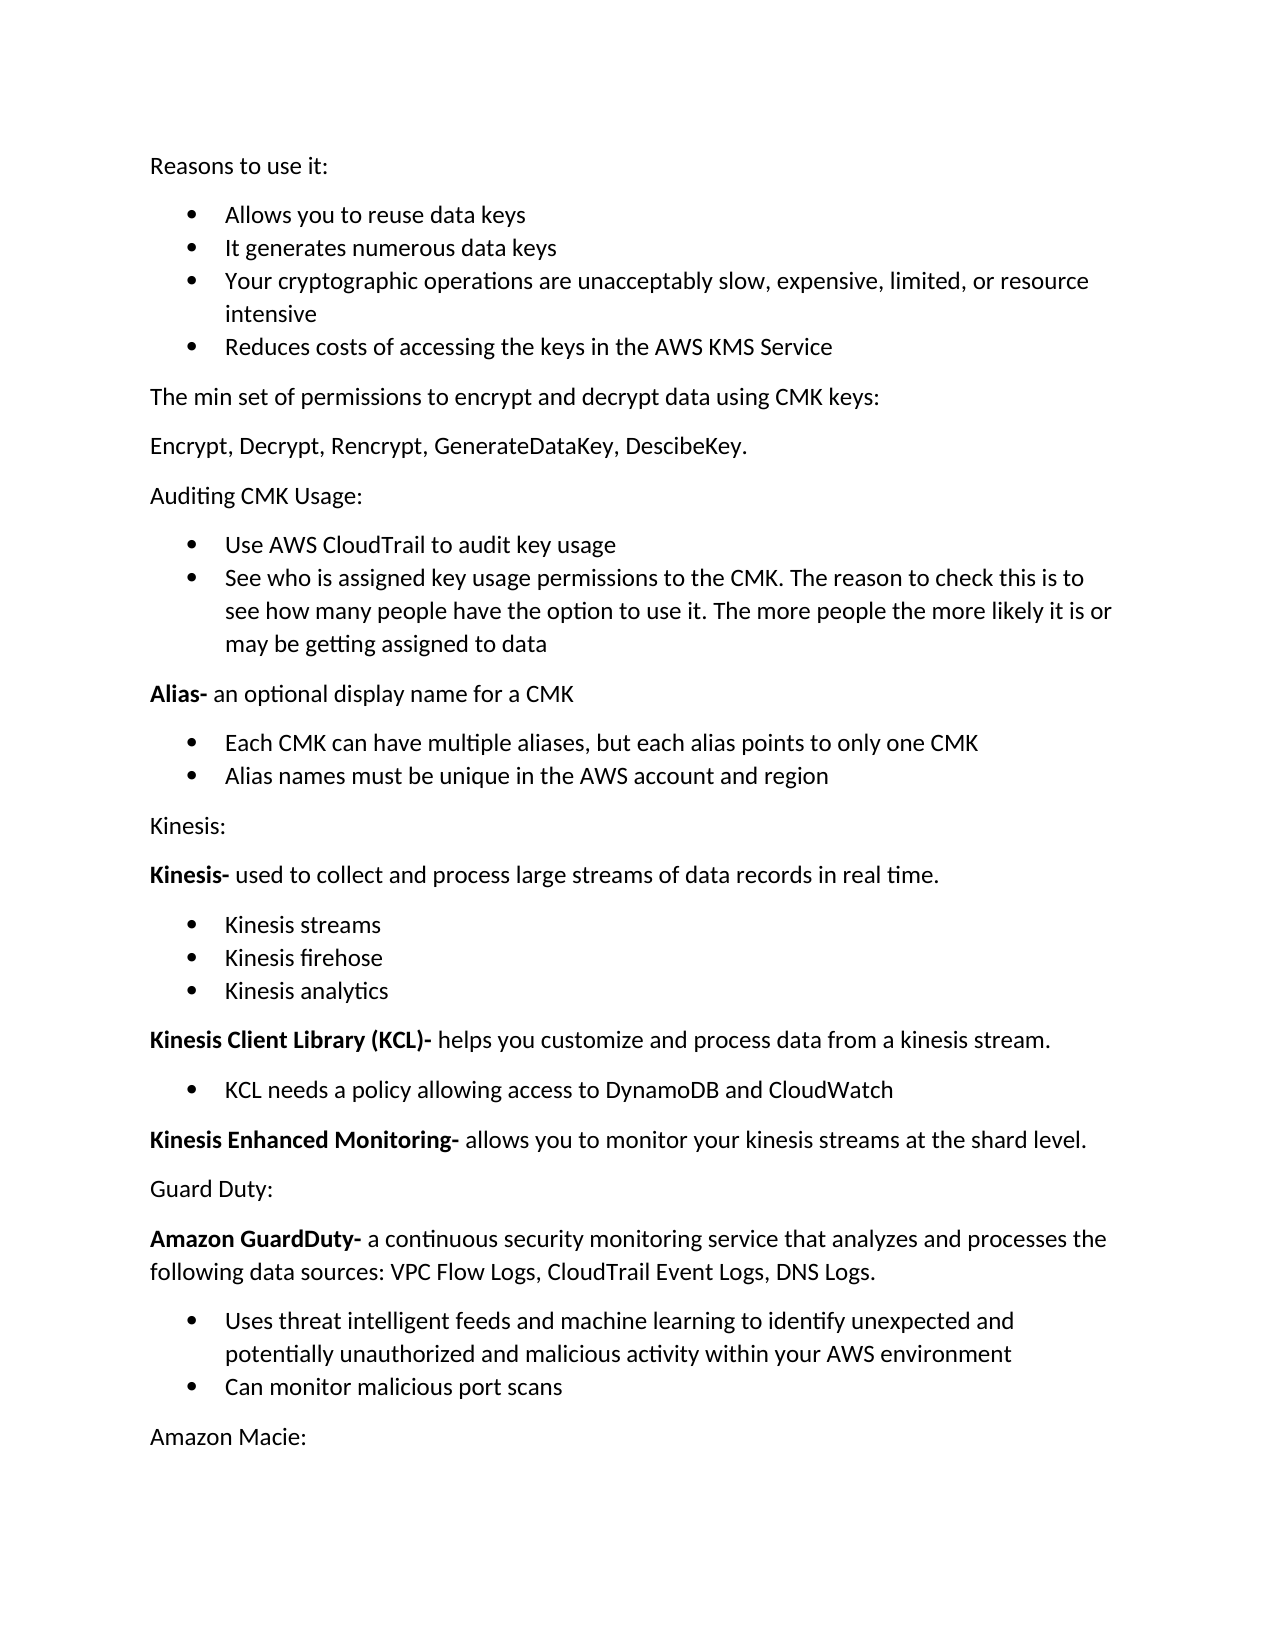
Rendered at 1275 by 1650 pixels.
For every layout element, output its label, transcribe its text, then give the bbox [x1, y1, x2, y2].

list Kinesis firehose [187, 942, 1125, 973]
list Uses threat intelligent feeds and machine learning to identify unexpected and potentially unauthorized and malicious activity within your AWS environment [187, 1305, 1125, 1369]
list Kinesis streams [187, 909, 1125, 940]
list Allows you to reuse data keys [187, 199, 1125, 230]
list Use AWS CloudTrail to audit key usage [187, 529, 1125, 560]
list It generates numerous data keys [187, 232, 1125, 263]
list Alias names must be unique in the AWS account and region [187, 760, 1125, 791]
text Alias- an optional display name for a CMK [150, 678, 1125, 708]
text Kinesis: [150, 810, 1125, 841]
text Reasons to use it: [150, 150, 1125, 181]
text Guard Duty: [150, 1173, 1125, 1204]
text Amazon GuardDuty- a continuous security monitoring service that analyzes and processes the following data sources: VPC Flow Logs, CloudTrail Event Logs, DNS Logs. [150, 1223, 1125, 1286]
list Kinesis analytics [187, 975, 1125, 1006]
text Encrypt, Decrypt, Rencrypt, GenerateDataKey, DescibeKey. [150, 430, 1125, 461]
list Reduces costs of accessing the keys in the AWS KMS Service [187, 331, 1125, 362]
list Each CMK can have multiple aliases, but each alias points to only one CMK [187, 727, 1125, 758]
list Can monitor malicious port scans [187, 1371, 1125, 1402]
text Amazon Macie: [150, 1421, 1125, 1451]
list See who is assigned key usage permissions to the CMK. The reason to check this is to see how many people have the option to use it. The more people the more likely it is or may be getting assigned to data [187, 562, 1125, 659]
list KCL needs a policy allowing access to DynamoDB and CloudWatch [187, 1074, 1125, 1105]
text Kinesis- used to collect and process large streams of data records in real time. [150, 859, 1125, 890]
text Kinesis Client Library (KCL)- helps you customize and process data from a kinesis stream. [150, 1024, 1125, 1055]
text Auditing CMK Usage: [150, 480, 1125, 511]
text The min set of permissions to encrypt and decrypt data using CMK keys: [150, 381, 1125, 411]
list Your cryptographic operations are unacceptably slow, expensive, limited, or resource intensive [187, 265, 1125, 329]
text Kinesis Enhanced Monitoring- allows you to monitor your kinesis streams at the shard level. [150, 1124, 1125, 1154]
